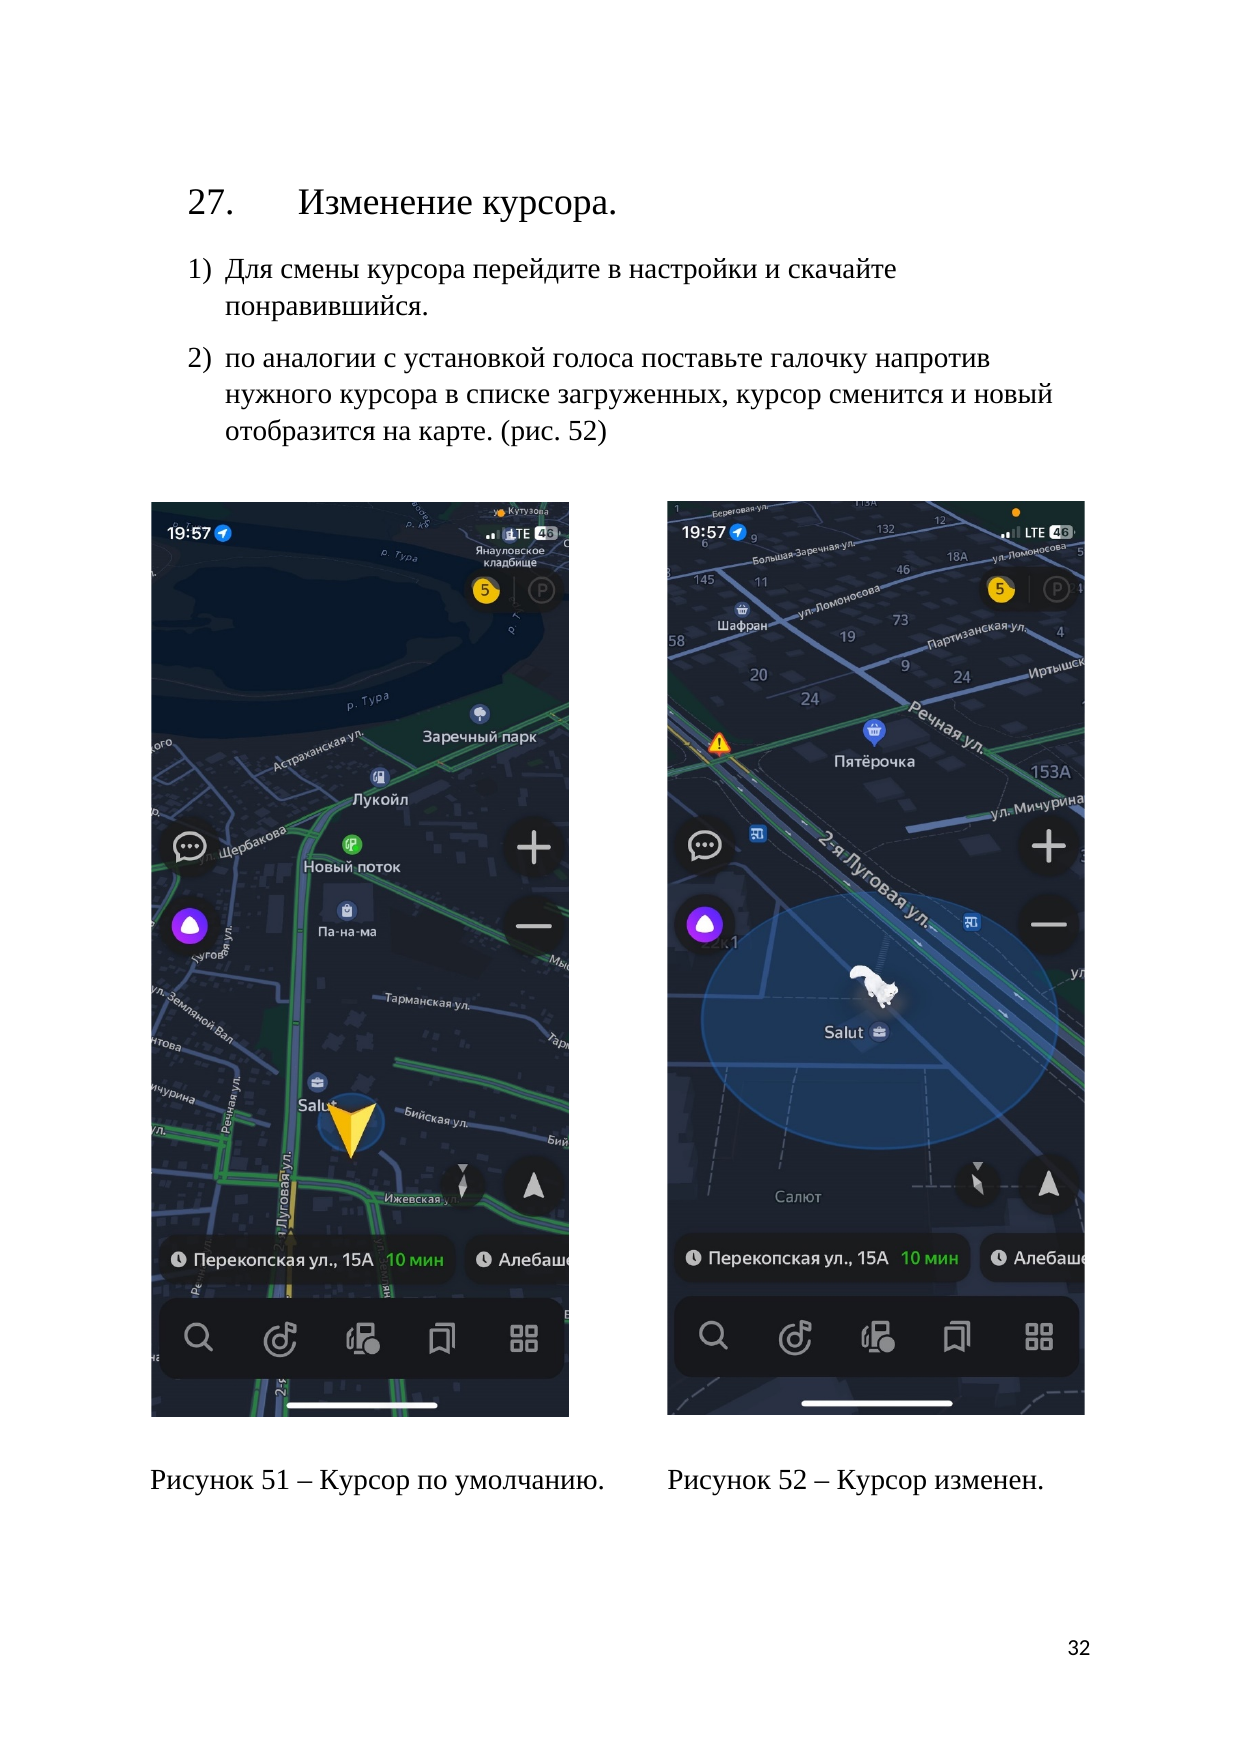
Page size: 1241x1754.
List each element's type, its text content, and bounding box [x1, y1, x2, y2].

list по аналогии с установкой голоса поставьте галочку напротив нужного курсора в списке загруженных, курсор сменится и новый отобразится на карте. (рис. 52) [187, 340, 1090, 446]
picture [150, 502, 569, 1415]
list Для смены курсора перейдите в настройки и скачайте понравившийся. [187, 251, 1090, 321]
text Рисунок 51 – Курсор по умолчанию. Рисунок 52 – Курсор изменен. [150, 1462, 1090, 1495]
subtitle Изменение курсора. [187, 179, 1090, 222]
picture [665, 501, 1084, 1411]
